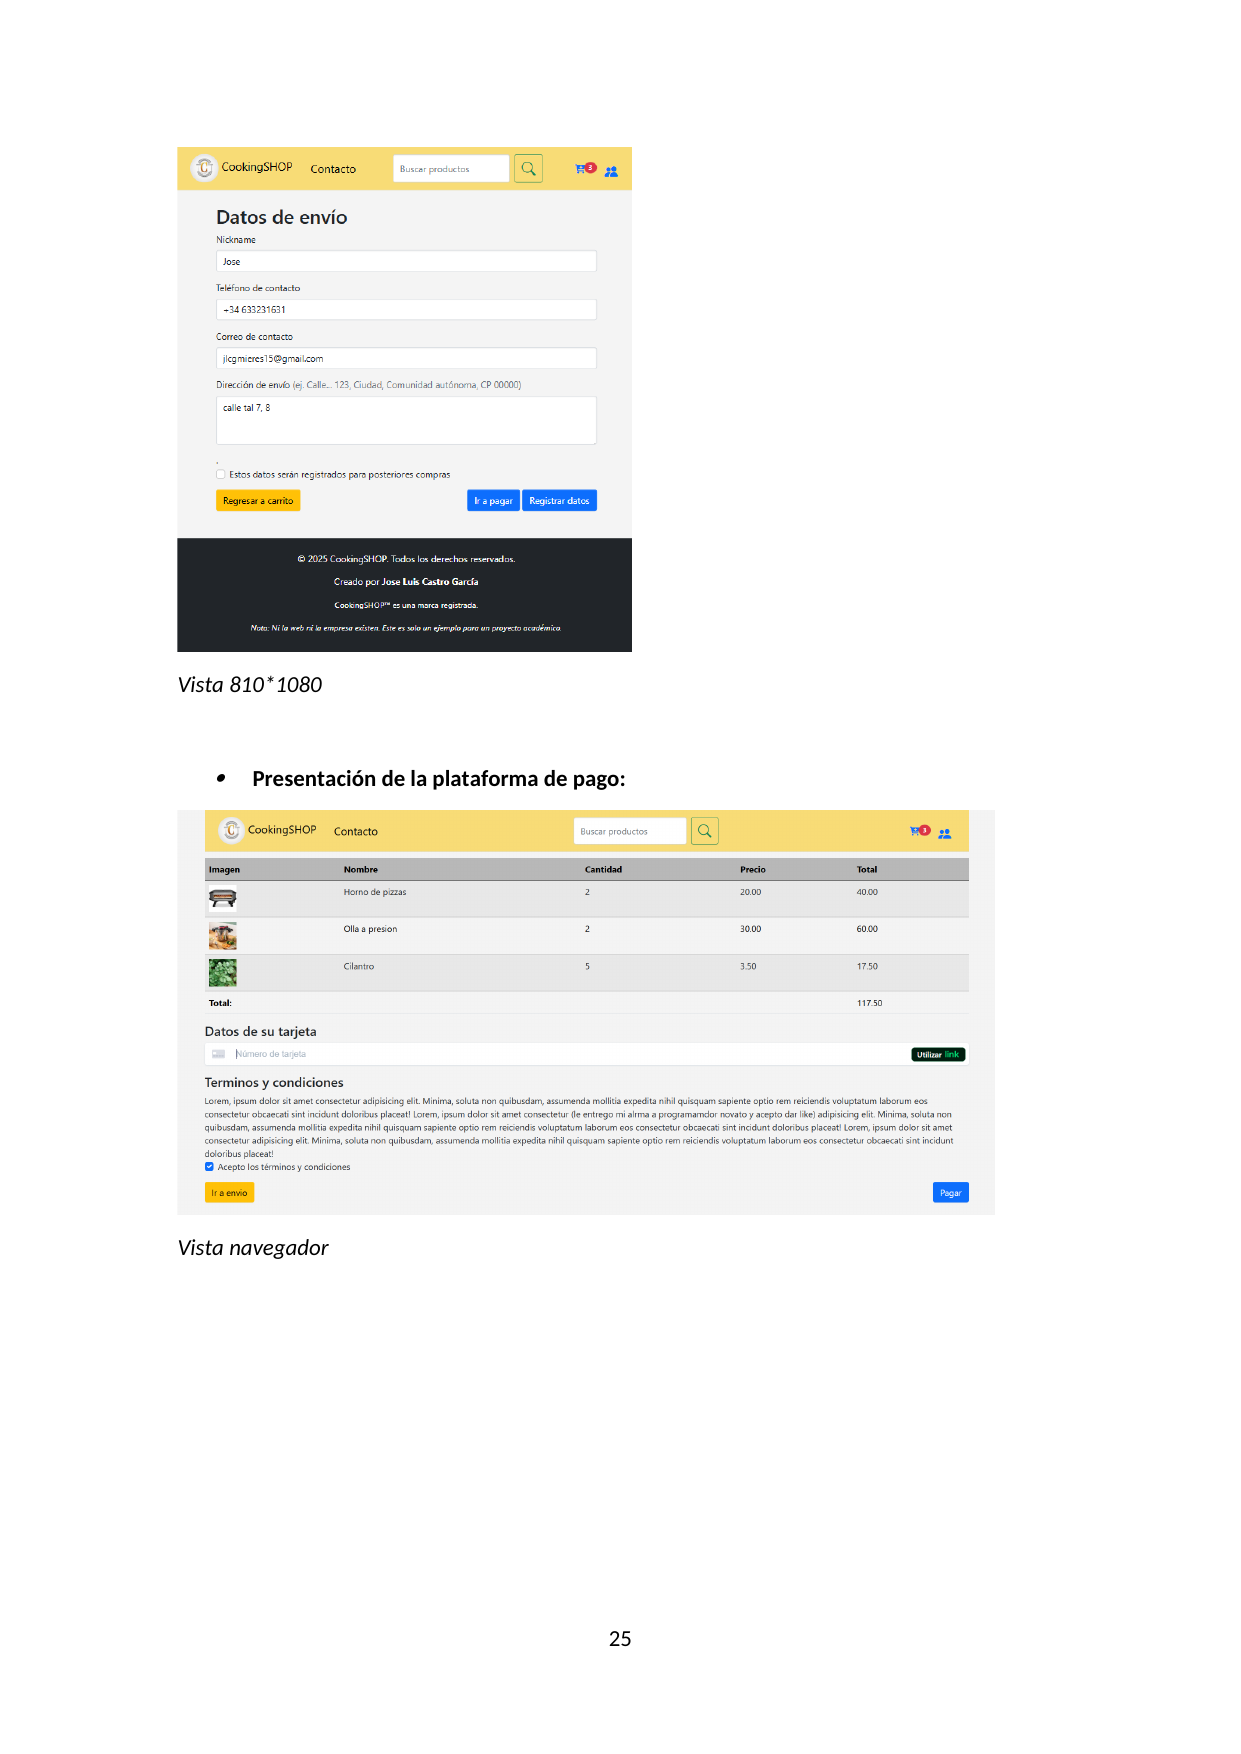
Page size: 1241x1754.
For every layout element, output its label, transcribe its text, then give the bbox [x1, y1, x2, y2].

text Vista 810*1080 [177, 670, 1063, 698]
text Vista navegador [177, 1233, 1063, 1261]
list Presentación de la plataforma de pago: [215, 764, 1063, 792]
picture [177, 147, 632, 652]
picture [177, 810, 995, 1215]
